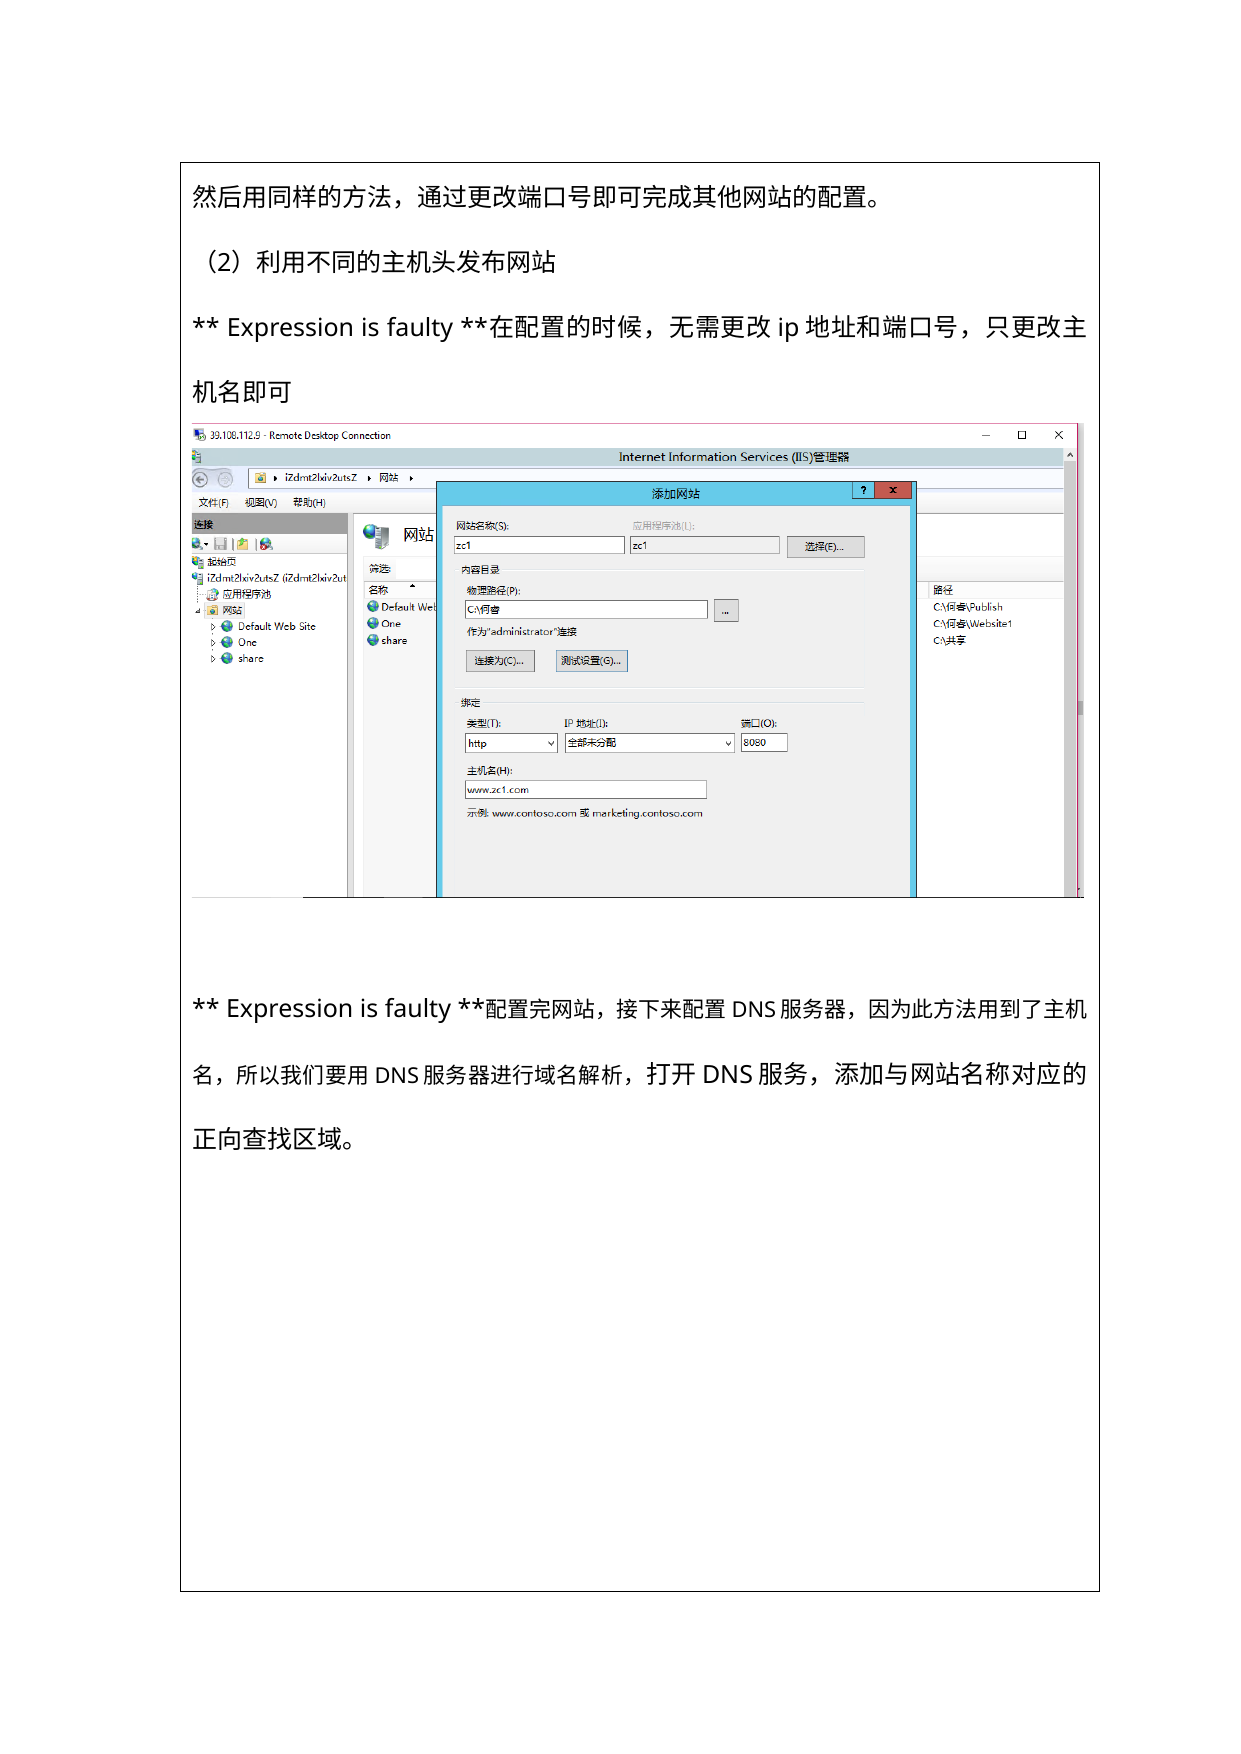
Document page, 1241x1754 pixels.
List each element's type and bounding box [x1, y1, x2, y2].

table_cell [181, 163, 1099, 1591]
picture [191, 423, 1084, 898]
